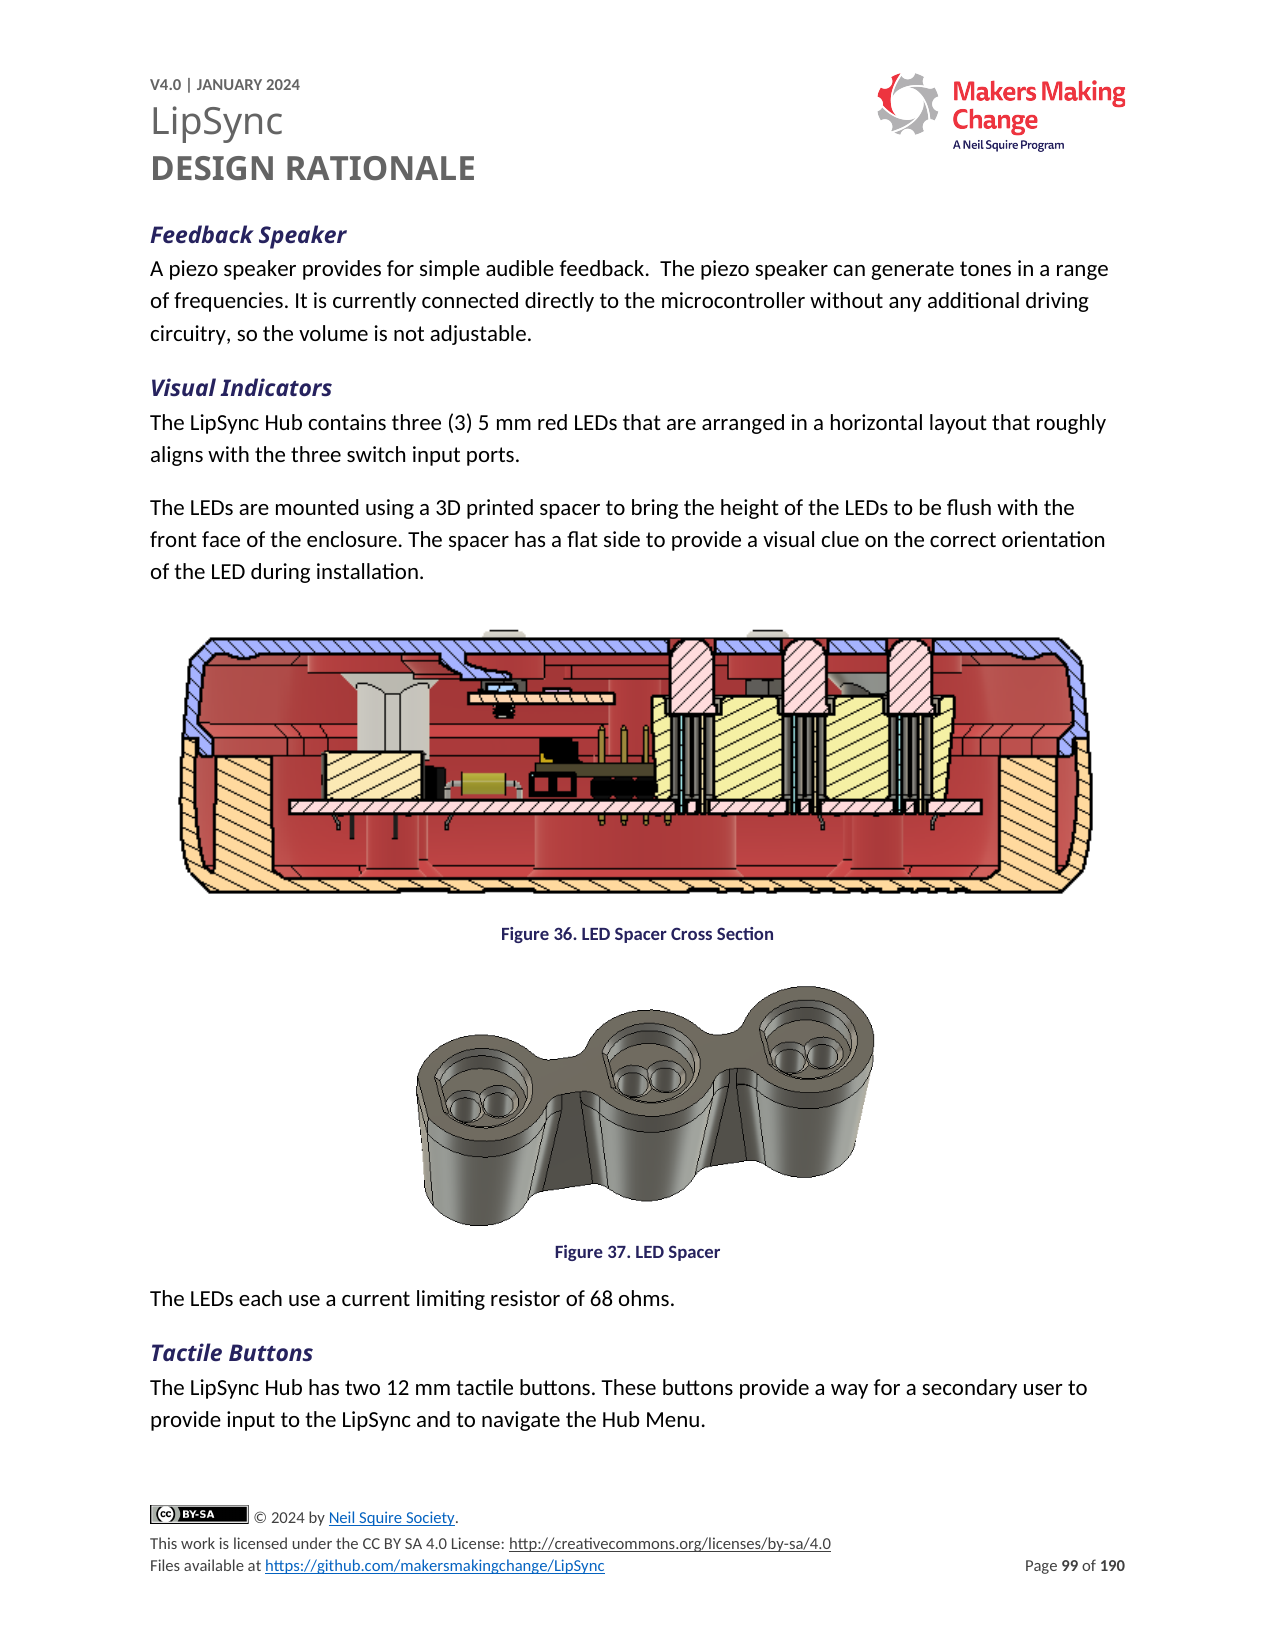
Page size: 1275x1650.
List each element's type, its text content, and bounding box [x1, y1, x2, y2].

picture [372, 965, 903, 1237]
picture [877, 73, 1125, 152]
text A piezo speaker provides for simple audible feedback. The piezo speaker can generate tones in a range of frequencies. It is currently connected directly to the microcontroller without any additional driving circuitry, so the volume is not adjustable. [150, 254, 1125, 347]
text The LEDs each use a current limiting resistor of 68 ohms. [150, 1284, 1125, 1312]
subtitle Feedback Speaker [150, 218, 1125, 250]
picture [150, 1505, 249, 1524]
text The LEDs are mounted using a 3D printed spacer to bring the height of the LEDs to be flush with the front face of the enclosure. The spacer has a flat side to provide a visual clue on the correct orientation of the LED during installation. [150, 493, 1125, 585]
text The LipSync Hub has two 12 mm tactile buttons. These buttons provide a way for a secondary user to provide input to the LipSync and to navigate the Hub Menu. [150, 1373, 1125, 1433]
subtitle Tactile Buttons [150, 1337, 1125, 1368]
picture [150, 610, 1125, 918]
text The LipSync Hub contains three (3) 5 mm red LEDs that are arranged in a horizontal layout that roughly aligns with the three switch input ports. [150, 408, 1125, 468]
subtitle Visual Indicators [150, 372, 1125, 403]
text Figure 36. LED Spacer Cross Section [150, 922, 1125, 945]
text Figure 37. LED Spacer [150, 1240, 1125, 1263]
